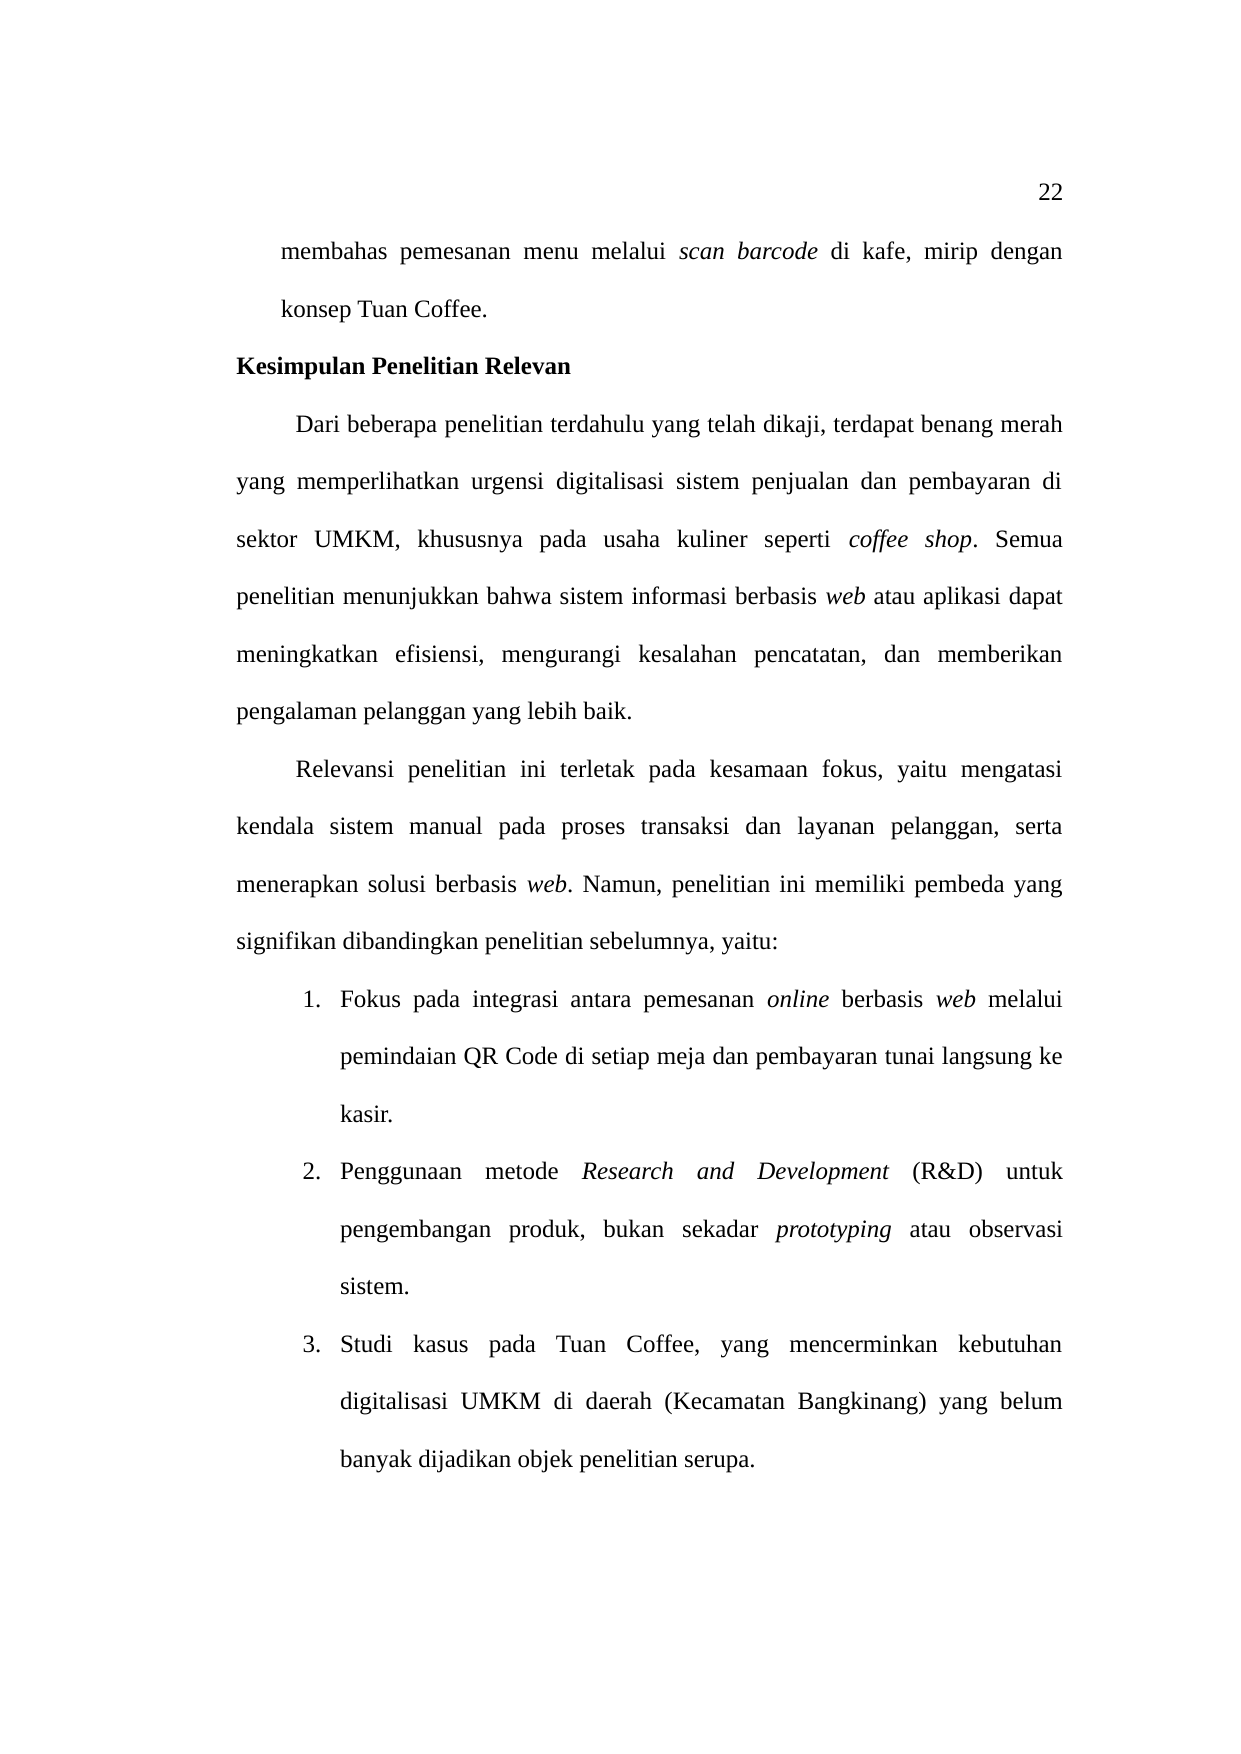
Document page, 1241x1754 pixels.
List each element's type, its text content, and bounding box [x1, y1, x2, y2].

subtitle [281, 236, 1063, 322]
subtitle Kesimpulan Penelitian Relevan [236, 351, 1063, 380]
subtitle Fokus pada integrasi antara pemesanan online berbasis web melalui pemindaian QR Code di setiap meja dan pembayaran tunai langsung ke kasir. [302, 984, 1063, 1127]
subtitle Studi kasus pada Tuan Coffee, yang mencerminkan kebutuhan digitalisasi UMKM di daerah (Kecamatan Bangkinang) yang belum banyak dijadikan objek penelitian serupa. [302, 1329, 1063, 1472]
subtitle Penggunaan metode Research and Development (R&D) untuk pengembangan produk, bukan sekadar prototyping atau observasi sistem. [302, 1156, 1063, 1300]
subtitle Dari beberapa penelitian terdahulu yang telah dikaji, terdapat benang merah yang memperlihatkan urgensi digitalisasi sistem penjualan dan pembayaran di sektor UMKM, khususnya pada usaha kuliner seperti coffee shop. Semua penelitian menunjukkan bahwa sistem informasi berbasis web atau aplikasi dapat meningkatkan efisiensi, mengurangi kesalahan pencatatan, dan memberikan pengalaman pelanggan yang lebih baik. [236, 409, 1063, 725]
subtitle Relevansi penelitian ini terletak pada kesamaan fokus, yaitu mengatasi kendala sistem manual pada proses transaksi dan layanan pelanggan, serta menerapkan solusi berbasis web. Namun, penelitian ini memiliki pembeda yang signifikan dibandingkan penelitian sebelumnya, yaitu: [236, 754, 1063, 955]
